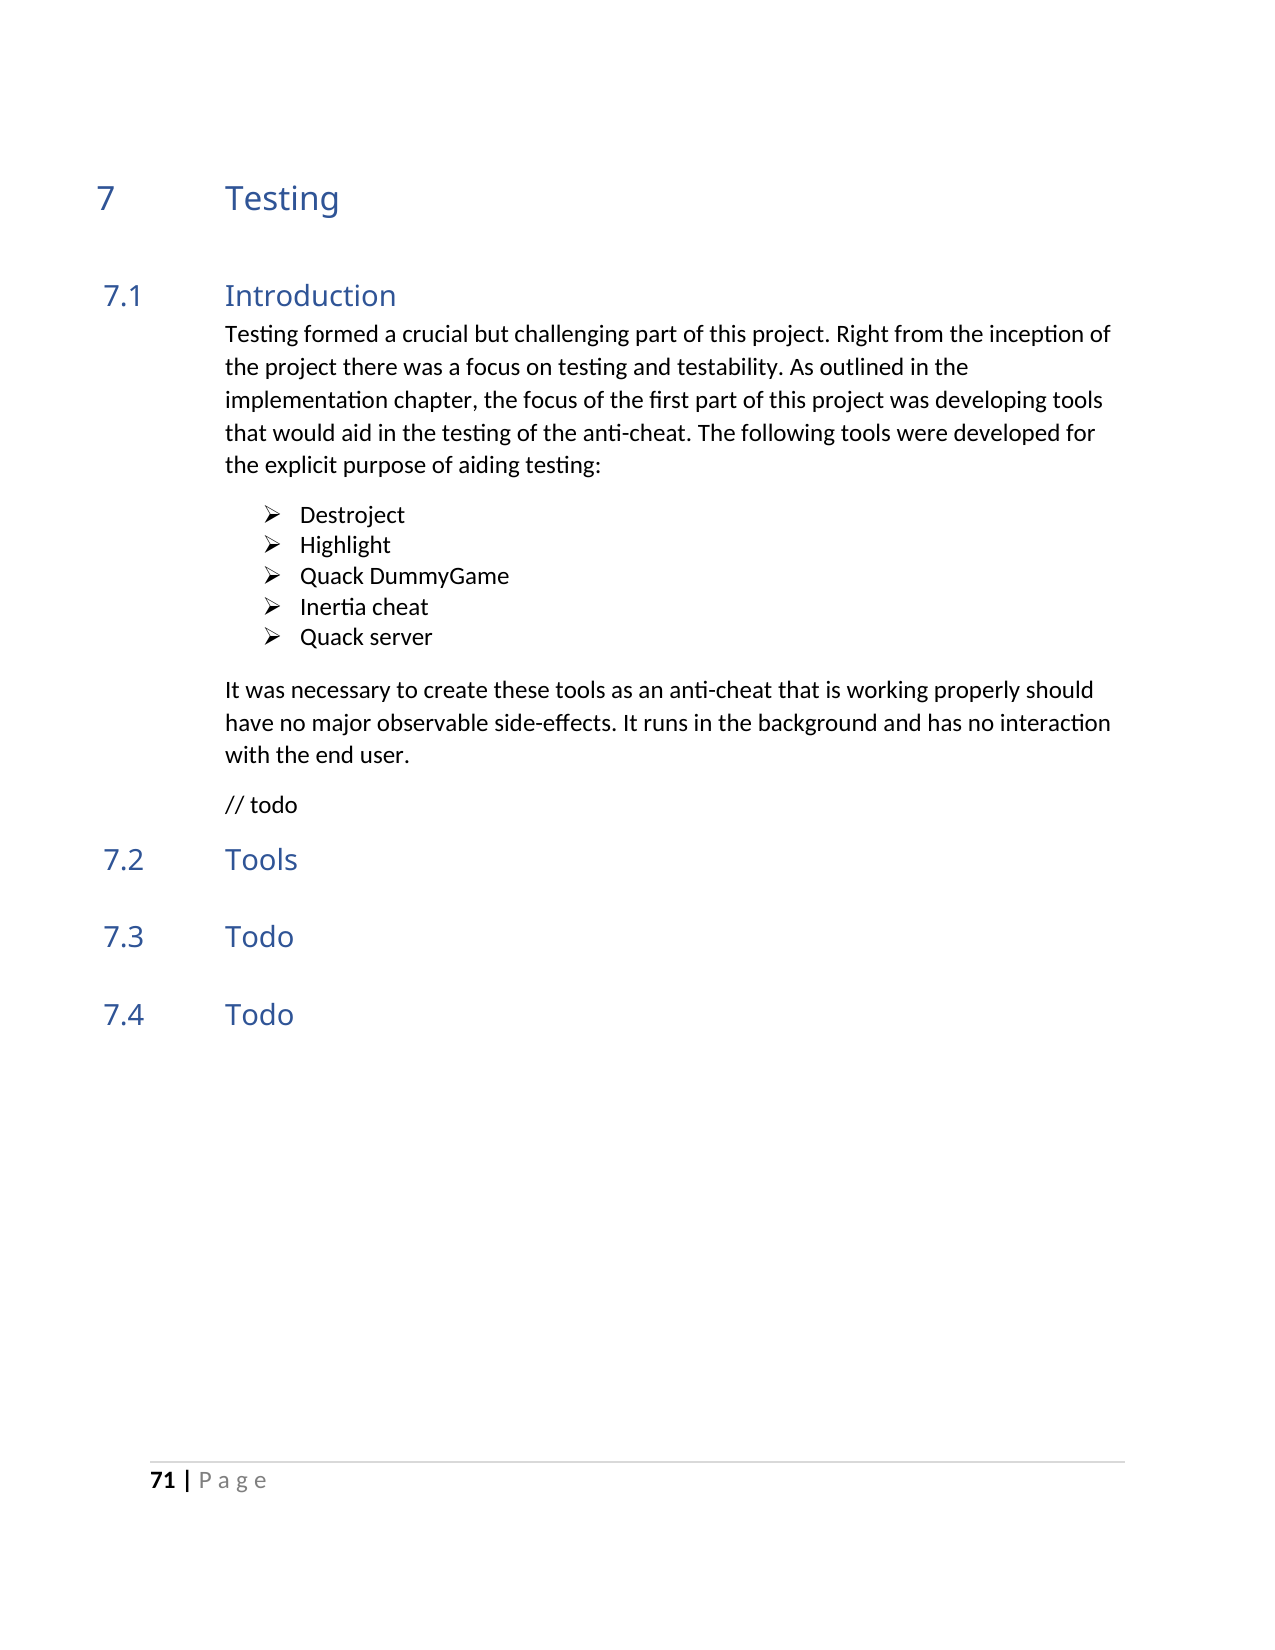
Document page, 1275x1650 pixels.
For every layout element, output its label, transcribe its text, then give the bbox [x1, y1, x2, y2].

subtitle 7.3 Todo [103, 916, 1125, 956]
subtitle 7.4 Todo [103, 994, 1125, 1033]
list Quack DummyGame [262, 560, 1125, 591]
subtitle 7.1 Introduction [103, 275, 1125, 315]
text Testing formed a crucial but challenging part of this project. Right from the inception of the project there was a focus on testing and testability. As outlined in the implementation chapter, the focus of the first part of this project was developing tools that would aid in the testing of the anti-cheat. The following tools were developed for the explicit purpose of aiding testing: [225, 318, 1125, 480]
text // todo [225, 789, 1125, 820]
list Highlight [262, 530, 1125, 560]
list Inertia cheat [262, 591, 1125, 621]
list Quack server [262, 621, 1125, 652]
text It was necessary to create these tools as an anti-cheat that is working properly should have no major observable side-effects. It runs in the background and has no interaction with the end user. [225, 674, 1125, 770]
subtitle 7.2 Tools [103, 839, 1125, 878]
list Destroject [262, 499, 1125, 530]
subtitle Testing [150, 175, 1125, 220]
